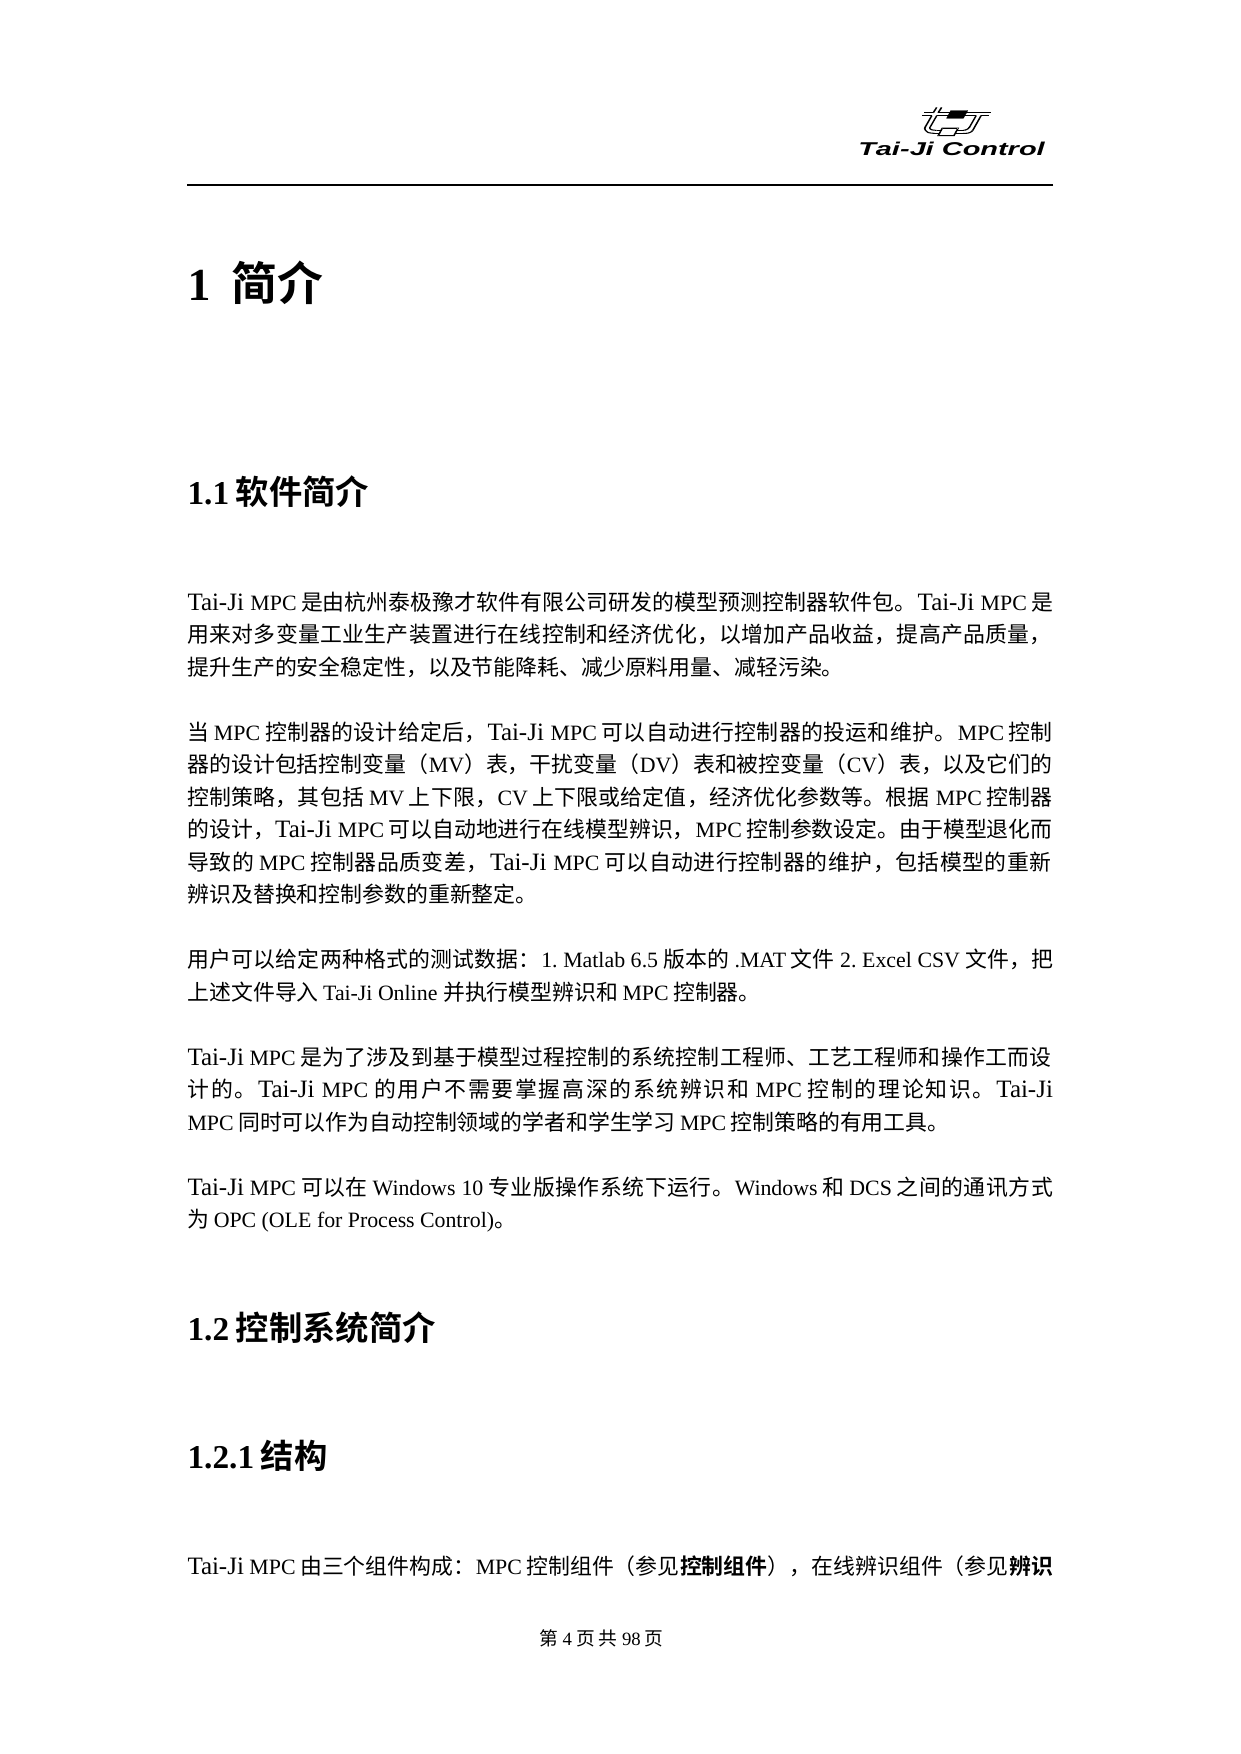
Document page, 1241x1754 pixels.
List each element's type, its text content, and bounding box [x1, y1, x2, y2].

subtitle 简介 [187, 232, 1053, 329]
subtitle 1.2.1结构 [187, 1421, 1053, 1486]
text 当MPC控制器的设计给定后，Tai-Ji MPC可以自动进行控制器的投运和维护。MPC控制器的设计包括控制变量（MV）表，干扰变量（DV）表和被控变量（CV）表，以及它们的控制策略，其包括MV上下限，CV上下限或给定值，经济优化参数等。根据MPC控制器的设计，Tai-Ji MPC可以自动地进行在线模型辨识，MPC控制参数设定。由于模型退化而导致的MPC控制器品质变差，Tai-Ji MPC可以自动进行控制器的维护，包括模型的重新辨识及替换和控制参数的重新整定。 [187, 714, 1053, 909]
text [187, 1548, 1053, 1581]
text Tai-Ji MPC是由杭州泰极豫才软件有限公司研发的模型预测控制器软件包。Tai-Ji MPC是用来对多变量工业生产装置进行在线控制和经济优化，以增加产品收益，提高产品质量，提升生产的安全稳定性，以及节能降耗、减少原料用量、减轻污染。 [187, 584, 1053, 682]
subtitle 1.2控制系统简介 [187, 1294, 1053, 1359]
text Tai-Ji MPC可以在Windows 10专业版操作系统下运行。Windows和DCS之间的通讯方式为OPC (OLE for Process Control)。 [187, 1169, 1053, 1234]
text 用户可以给定两种格式的测试数据：1. Matlab 6.5版本的 .MAT文件 2. Excel CSV文件，把上述文件导入Tai-Ji Online 并执行模型辨识和MPC控制器。 [187, 942, 1053, 1007]
subtitle 1.1软件简介 [187, 457, 1053, 522]
text Tai-Ji MPC是为了涉及到基于模型过程控制的系统控制工程师、工艺工程师和操作工而设计的。Tai-Ji MPC的用户不需要掌握高深的系统辨识和MPC控制的理论知识。Tai-Ji MPC同时可以作为自动控制领域的学者和学生学习MPC控制策略的有用工具。 [187, 1039, 1053, 1137]
